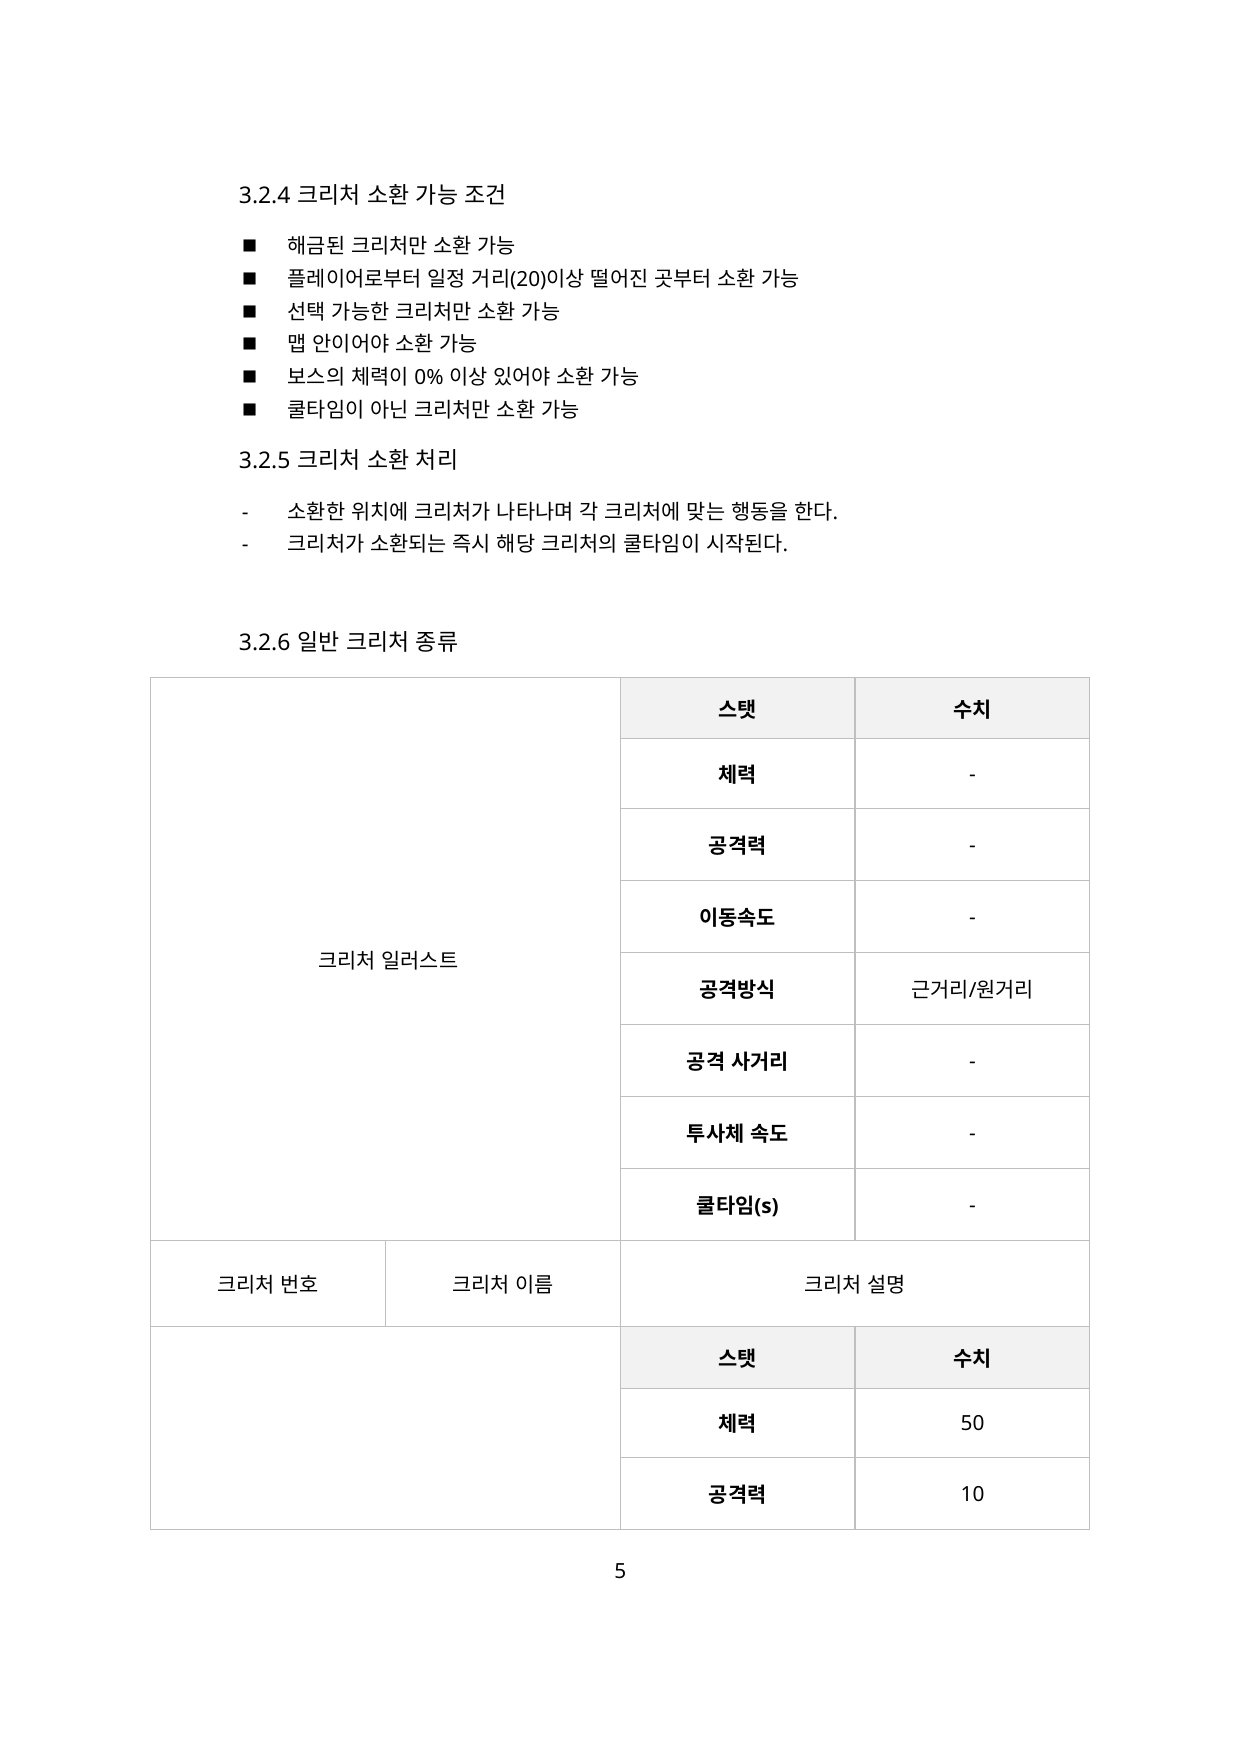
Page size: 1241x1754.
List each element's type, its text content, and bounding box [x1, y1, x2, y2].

table_header 크리처 일러스트 [151, 678, 620, 1240]
table_cell 이동속도 [621, 881, 854, 952]
table_cell - [856, 1097, 1089, 1168]
table_cell 공격방식 [621, 953, 854, 1024]
text 일반 크리처 종류 [239, 624, 1090, 658]
list 보스의 체력이 0% 이상 있어야 소환 가능 [242, 360, 1090, 391]
list 맵 안이어야 소환 가능 [242, 328, 1090, 358]
table_cell 50 [856, 1389, 1089, 1457]
table_cell 크리처 번호 [151, 1241, 385, 1326]
table_cell - [856, 809, 1089, 880]
table_cell 체력 [621, 739, 854, 807]
table_cell [151, 1327, 620, 1529]
table_cell 공격력 [621, 1458, 854, 1529]
table_cell 쿨타임(s) [621, 1169, 854, 1240]
table_cell 체력 [621, 1389, 854, 1457]
table_cell 10 [856, 1458, 1089, 1529]
table_cell 공격 사거리 [621, 1025, 854, 1096]
list 플레이어로부터 일정 거리(20)이상 떨어진 곳부터 소환 가능 [242, 262, 1090, 293]
text 크리처 소환 가능 조건 [239, 177, 1090, 211]
table_cell 근거리/원거리 [856, 953, 1089, 1024]
table_header 스탯 [621, 678, 854, 738]
table_cell 크리처 설명 [621, 1241, 1089, 1326]
list 쿨타임이 아닌 크리처만 소환 가능 [242, 393, 1090, 423]
table_cell 스탯 [621, 1327, 854, 1388]
list 해금된 크리처만 소환 가능 [242, 230, 1090, 260]
list 선택 가능한 크리처만 소환 가능 [242, 295, 1090, 325]
table_cell - [856, 1025, 1089, 1096]
table_cell 투사체 속도 [621, 1097, 854, 1168]
table_cell 크리처 이름 [386, 1241, 620, 1326]
text 크리처 소환 처리 [239, 442, 1090, 476]
table_cell - [856, 1169, 1089, 1240]
table_cell - [856, 881, 1089, 952]
text 소환한 위치에 크리처가 나타나며 각 크리처에 맞는 행동을 한다. [242, 495, 1090, 525]
text 크리처가 소환되는 즉시 해당 크리처의 쿨타임이 시작된다. [242, 528, 1090, 558]
table_cell 공격력 [621, 809, 854, 880]
table_header 수치 [856, 678, 1089, 738]
table_cell - [856, 739, 1089, 807]
table_cell 수치 [856, 1327, 1089, 1388]
